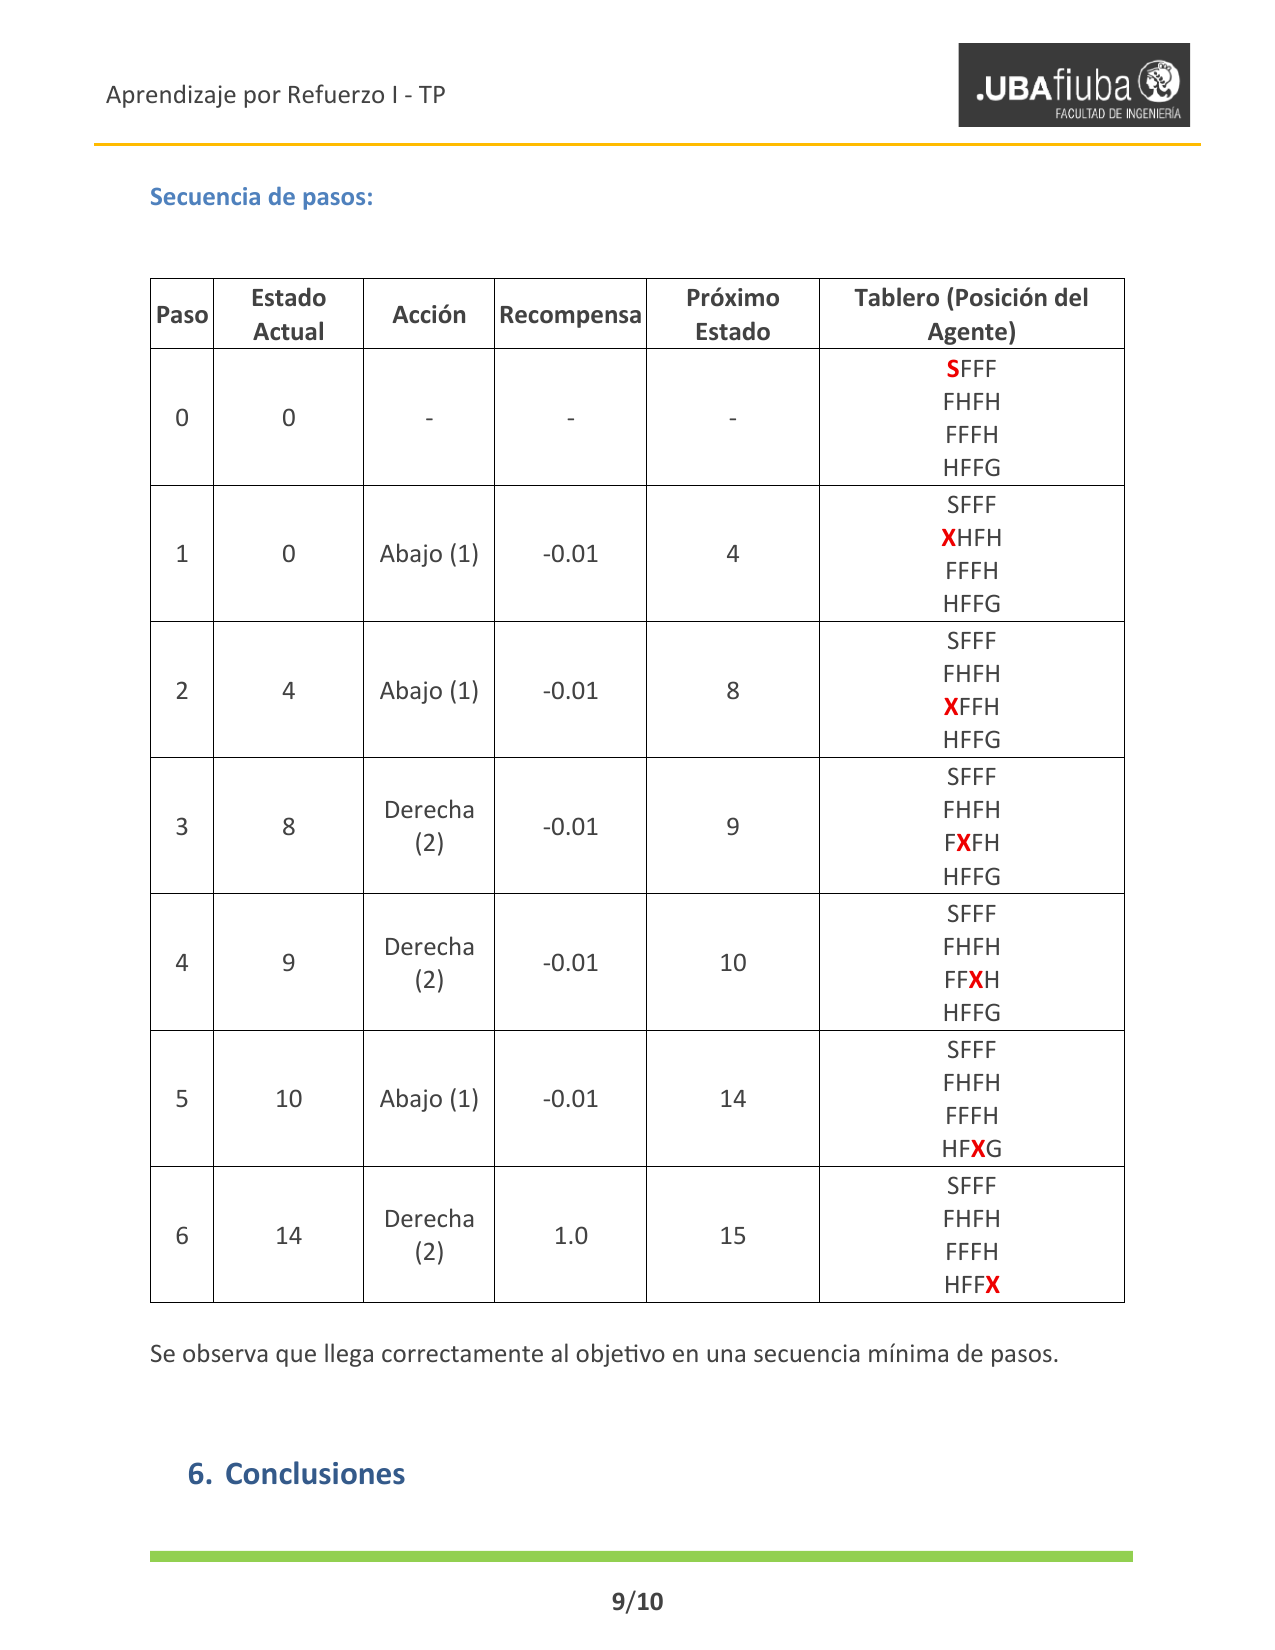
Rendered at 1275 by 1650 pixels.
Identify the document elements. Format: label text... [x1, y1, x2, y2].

table_cell - [364, 349, 494, 484]
table_cell 4 [151, 894, 213, 1029]
table_cell 10 [214, 1031, 363, 1166]
text Se observa que llega correctamente al objetivo en una secuencia mínima de pasos. [150, 1336, 1125, 1369]
table_cell -0.01 [495, 486, 646, 621]
table_cell -0.01 [495, 1031, 646, 1166]
table_cell SFFF FHFH FXFH HFFG [820, 758, 1124, 893]
table_cell 10 [647, 894, 819, 1029]
table_cell 0 [151, 349, 213, 484]
table_cell 1.0 [495, 1167, 646, 1302]
table_cell -0.01 [495, 622, 646, 757]
subtitle Secuencia de pasos: [150, 179, 1125, 212]
table_cell 4 [647, 486, 819, 621]
table_cell 9 [647, 758, 819, 893]
table_cell - [495, 349, 646, 484]
table_cell 0 [214, 486, 363, 621]
table_cell Derecha (2) [364, 1167, 494, 1302]
table_header Estado Actual [214, 279, 363, 348]
table_cell 9 [214, 894, 363, 1029]
table_cell 4 [214, 622, 363, 757]
table_cell 14 [214, 1167, 363, 1302]
table_cell 1 [151, 486, 213, 621]
table_cell 8 [647, 622, 819, 757]
table_header Próximo Estado [647, 279, 819, 348]
table_cell Abajo (1) [364, 486, 494, 621]
table_cell 5 [151, 1031, 213, 1166]
table_cell SFFF FHFH FFFH HFXG [820, 1031, 1124, 1166]
picture [958, 43, 1191, 127]
table_cell Abajo (1) [364, 622, 494, 757]
table_cell -0.01 [495, 758, 646, 893]
table_cell 15 [647, 1167, 819, 1302]
table_cell 6 [151, 1167, 213, 1302]
table_cell SFFF FHFH FFFH HFFG [820, 349, 1124, 484]
table_cell 8 [214, 758, 363, 893]
table_cell Abajo (1) [364, 1031, 494, 1166]
table_header Paso [151, 279, 213, 348]
table_cell 0 [214, 349, 363, 484]
table_header Acción [364, 279, 494, 348]
table_cell 14 [647, 1031, 819, 1166]
table_cell -0.01 [495, 894, 646, 1029]
table_cell Derecha (2) [364, 758, 494, 893]
table_cell SFFF FHFH XFFH HFFG [820, 622, 1124, 757]
table_cell 2 [151, 622, 213, 757]
table_cell Derecha (2) [364, 894, 494, 1029]
table_cell 3 [151, 758, 213, 893]
table_header Recompensa [495, 279, 646, 348]
table_cell SFFF XHFH FFFH HFFG [820, 486, 1124, 621]
table_cell SFFF FHFH FFXH HFFG [820, 894, 1124, 1029]
table_header Tablero (Posición del Agente) [820, 279, 1124, 348]
table_cell - [647, 349, 819, 484]
table_cell SFFF FHFH FFFH HFFX [820, 1167, 1124, 1302]
subtitle Conclusiones [187, 1452, 1125, 1493]
